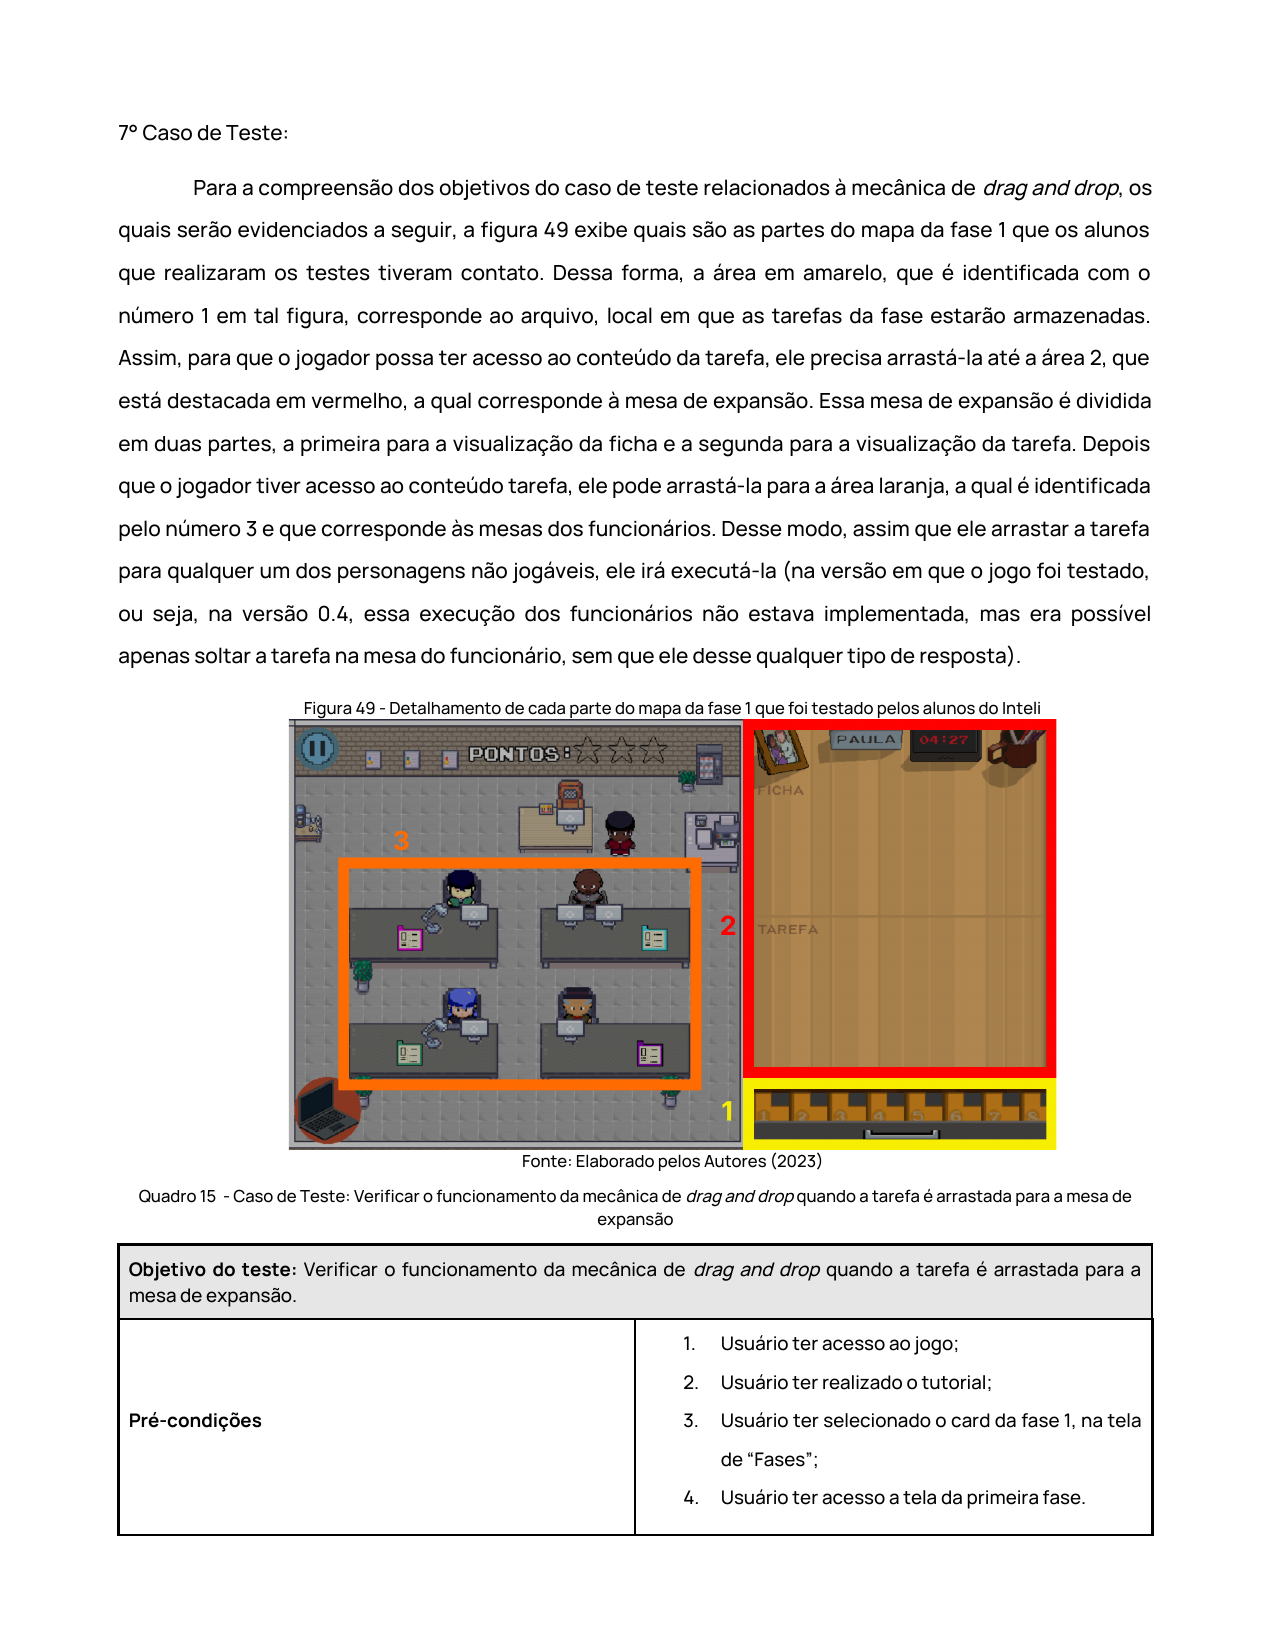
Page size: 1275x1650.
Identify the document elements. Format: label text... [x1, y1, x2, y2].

table_cell Usuário ter acesso ao jogo; Usuário ter realizado o tutorial; Usuário ter selecionado o card da fase 1, na tela de “Fases”; Usuário ter acesso a tela da primeira fase. [636, 1320, 1151, 1534]
picture [288, 719, 1057, 1150]
text 7° Caso de Teste: [118, 118, 1152, 146]
text Para a compreensão dos objetivos do caso de teste relacionados à mecânica de drag and drop, os quais serão evidenciados a seguir, a figura 49 exibe quais são as partes do mapa da fase 1 que os alunos que realizaram os testes tiveram contato. Dessa forma, a área em amarelo, que é identificada com o número 1 em tal figura, corresponde ao arquivo, local em que as tarefas da fase estarão armazenadas. Assim, para que o jogador possa ter acesso ao conteúdo da tarefa, ele precisa arrastá-la até a área 2, que está destacada em vermelho, a qual corresponde à mesa de expansão. Essa mesa de expansão é dividida em duas partes, a primeira para a visualização da ficha e a segunda para a visualização da tarefa. Depois que o jogador tiver acesso ao conteúdo tarefa, ele pode arrastá-la para a área laranja, a qual é identificada pelo número 3 e que corresponde às mesas dos funcionários. Desse modo, assim que ele arrastar a tarefa para qualquer um dos personagens não jogáveis, ele irá executá-la (na versão em que o jogo foi testado, ou seja, na versão 0.4, essa execução dos funcionários não estava implementada, mas era possível apenas soltar a tarefa na mesa do funcionário, sem que ele desse qualquer tipo de resposta). [118, 173, 1152, 670]
table_cell Pré-condições [120, 1320, 634, 1534]
table_header Objetivo do teste: Verificar o funcionamento da mecânica de drag and drop quando a tarefa é arrastada para a mesa de expansão. [120, 1246, 1151, 1318]
text Fonte: Elaborado pelos Autores (2023) [118, 1149, 1152, 1172]
text Quadro 15 - Caso de Teste: Verificar o funcionamento da mecânica de drag and drop quando a tarefa é arrastada para a mesa de expansão [118, 1185, 1152, 1231]
text Figura 49 - Detalhamento de cada parte do mapa da fase 1 que foi testado pelos alunos do Inteli [118, 697, 1152, 720]
